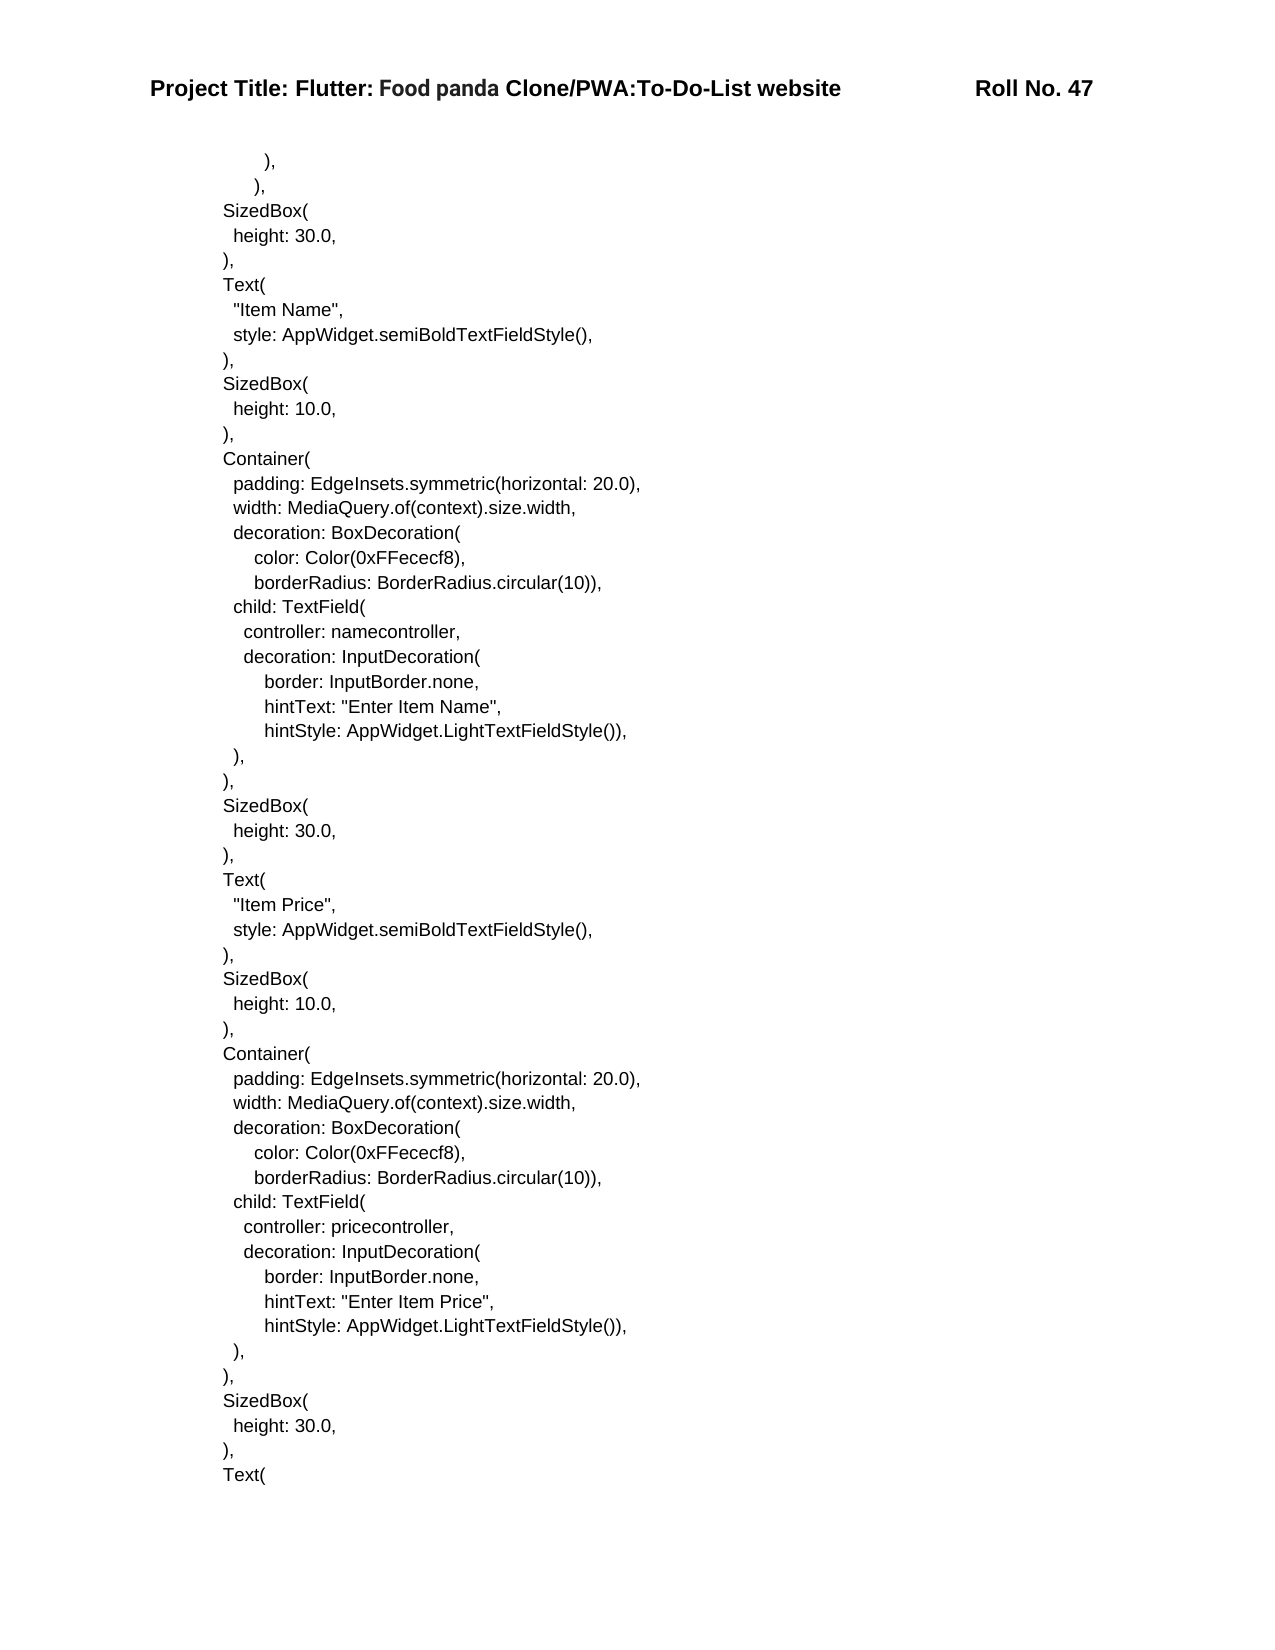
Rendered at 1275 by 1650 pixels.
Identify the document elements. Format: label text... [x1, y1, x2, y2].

text SizedBox( [150, 1389, 1125, 1411]
text ), [150, 348, 1125, 370]
text SizedBox( [150, 373, 1125, 395]
text height: 10.0, [150, 398, 1125, 419]
text width: MediaQuery.of(context).size.width, [150, 497, 1125, 519]
text hintText: "Enter Item Price", [150, 1290, 1125, 1312]
text controller: pricecontroller, [150, 1216, 1125, 1238]
text style: AppWidget.semiBoldTextFieldStyle(), [150, 918, 1125, 940]
text border: InputBorder.none, [150, 671, 1125, 692]
text color: Color(0xFFececf8), [150, 547, 1125, 568]
text height: 30.0, [150, 819, 1125, 841]
text height: 30.0, [150, 224, 1125, 246]
text ), [150, 150, 1125, 172]
text ), [150, 745, 1125, 767]
text controller: namecontroller, [150, 621, 1125, 643]
text border: InputBorder.none, [150, 1266, 1125, 1287]
text style: AppWidget.semiBoldTextFieldStyle(), [150, 323, 1125, 345]
text borderRadius: BorderRadius.circular(10)), [150, 571, 1125, 593]
text Text( [150, 869, 1125, 891]
text decoration: InputDecoration( [150, 1241, 1125, 1262]
text height: 10.0, [150, 993, 1125, 1014]
text hintText: "Enter Item Name", [150, 695, 1125, 717]
text decoration: BoxDecoration( [150, 1117, 1125, 1138]
text "Item Name", [150, 299, 1125, 320]
text Text( [150, 1464, 1125, 1486]
text decoration: BoxDecoration( [150, 522, 1125, 543]
text padding: EdgeInsets.symmetric(horizontal: 20.0), [150, 472, 1125, 494]
text ), [150, 249, 1125, 271]
text ), [150, 943, 1125, 965]
text decoration: InputDecoration( [150, 646, 1125, 667]
text borderRadius: BorderRadius.circular(10)), [150, 1166, 1125, 1188]
text ), [150, 1365, 1125, 1386]
text hintStyle: AppWidget.LightTextFieldStyle()), [150, 1315, 1125, 1337]
text child: TextField( [150, 596, 1125, 618]
text ), [150, 1018, 1125, 1039]
text ), [150, 175, 1125, 196]
text width: MediaQuery.of(context).size.width, [150, 1092, 1125, 1114]
text padding: EdgeInsets.symmetric(horizontal: 20.0), [150, 1067, 1125, 1089]
text child: TextField( [150, 1191, 1125, 1213]
text hintStyle: AppWidget.LightTextFieldStyle()), [150, 720, 1125, 742]
text ), [150, 423, 1125, 444]
text Text( [150, 274, 1125, 296]
text Container( [150, 1042, 1125, 1064]
text Container( [150, 447, 1125, 469]
text ), [150, 844, 1125, 866]
text height: 30.0, [150, 1414, 1125, 1436]
text SizedBox( [150, 199, 1125, 221]
text ), [150, 770, 1125, 791]
text "Item Price", [150, 894, 1125, 915]
text ), [150, 1439, 1125, 1461]
text ), [150, 1340, 1125, 1362]
text SizedBox( [150, 968, 1125, 990]
text color: Color(0xFFececf8), [150, 1142, 1125, 1163]
text SizedBox( [150, 794, 1125, 816]
